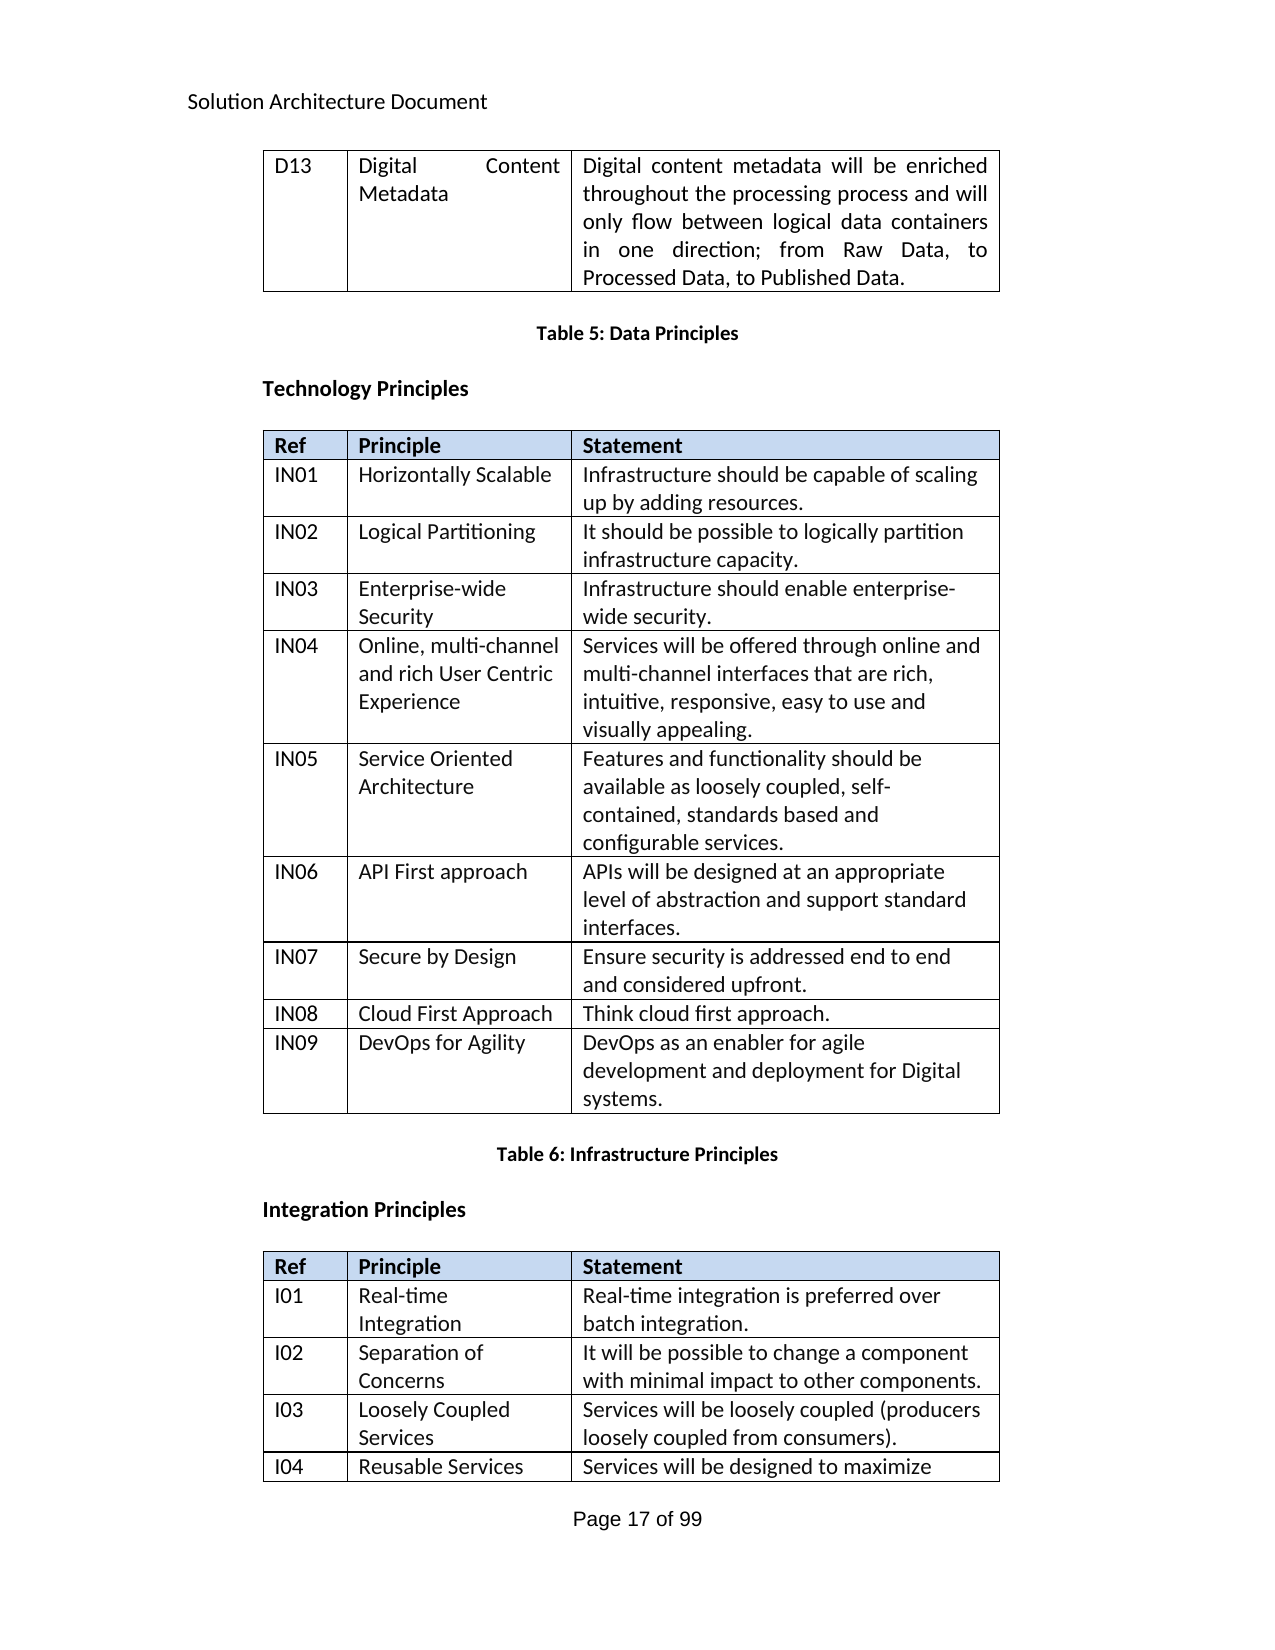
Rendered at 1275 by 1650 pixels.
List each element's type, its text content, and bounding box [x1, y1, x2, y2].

table_cell Features and functionality should be available as loosely coupled, self-contained, standards based and configurable services. [572, 744, 999, 856]
table_cell I03 [264, 1395, 347, 1451]
table_cell Logical Partitioning [348, 517, 571, 573]
table_cell Infrastructure should enable enterprise-wide security. [572, 574, 999, 630]
table_cell DevOps for Agility [348, 1029, 571, 1113]
table_cell Services will be loosely coupled (producers loosely coupled from consumers). [572, 1395, 999, 1451]
text Technology Principles [262, 374, 1087, 402]
table_header Ref [264, 431, 347, 459]
table_cell IN06 [264, 857, 347, 941]
table_cell Think cloud first approach. [572, 1000, 999, 1027]
table_cell IN01 [264, 460, 347, 516]
table_cell Reusable Services [348, 1453, 571, 1481]
table_cell Digital content metadata will be enriched throughout the processing process and will only flow between logical data containers in one direction; from Raw Data, to Processed Data, to Published Data. [572, 151, 999, 291]
table_cell Loosely Coupled Services [348, 1395, 571, 1451]
table_cell IN02 [264, 517, 347, 573]
table_cell Ensure security is addressed end to end and considered upfront. [572, 943, 999, 998]
table_cell Enterprise-wide Security [348, 574, 571, 630]
table_header Principle [348, 1252, 571, 1280]
table_cell Services will be offered through online and multi-channel interfaces that are rich, intuitive, responsive, easy to use and visually appealing. [572, 631, 999, 743]
table_cell Separation of Concerns [348, 1338, 571, 1394]
table_header Statement [572, 431, 999, 459]
table_cell Service Oriented Architecture [348, 744, 571, 856]
table_cell API First approach [348, 857, 571, 941]
table_cell APIs will be designed at an appropriate level of abstraction and support standard interfaces. [572, 857, 999, 941]
table_cell It will be possible to change a component with minimal impact to other components. [572, 1338, 999, 1394]
table_cell Infrastructure should be capable of scaling up by adding resources. [572, 460, 999, 516]
table_cell Real-time integration is preferred over batch integration. [572, 1281, 999, 1337]
table_cell IN09 [264, 1029, 347, 1113]
table_cell DevOps as an enabler for agile development and deployment for Digital systems. [572, 1029, 999, 1113]
table_cell It should be possible to logically partition infrastructure capacity. [572, 517, 999, 573]
table_cell D13 [264, 151, 347, 291]
table_cell Real-time Integration [348, 1281, 571, 1337]
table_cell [572, 1453, 999, 1481]
table_cell IN04 [264, 631, 347, 743]
table_cell I01 [264, 1281, 347, 1337]
table_cell Cloud First Approach [348, 1000, 571, 1027]
table_cell I04 [264, 1453, 347, 1481]
table_cell IN05 [264, 744, 347, 856]
table_cell IN08 [264, 1000, 347, 1027]
table_header Principle [348, 431, 571, 459]
text Table 5: Data Principles [187, 320, 1087, 346]
table_cell IN07 [264, 943, 347, 998]
text Table 6: Infrastructure Principles [187, 1142, 1087, 1167]
table_cell Horizontally Scalable [348, 460, 571, 516]
table_cell Secure by Design [348, 943, 571, 998]
table_cell Digital Content Metadata [348, 151, 571, 291]
table_cell IN03 [264, 574, 347, 630]
table_header Statement [572, 1252, 999, 1280]
table_cell I02 [264, 1338, 347, 1394]
table_header Ref [264, 1252, 347, 1280]
text Integration Principles [262, 1195, 1087, 1223]
table_cell Online, multi-channel and rich User Centric Experience [348, 631, 571, 743]
